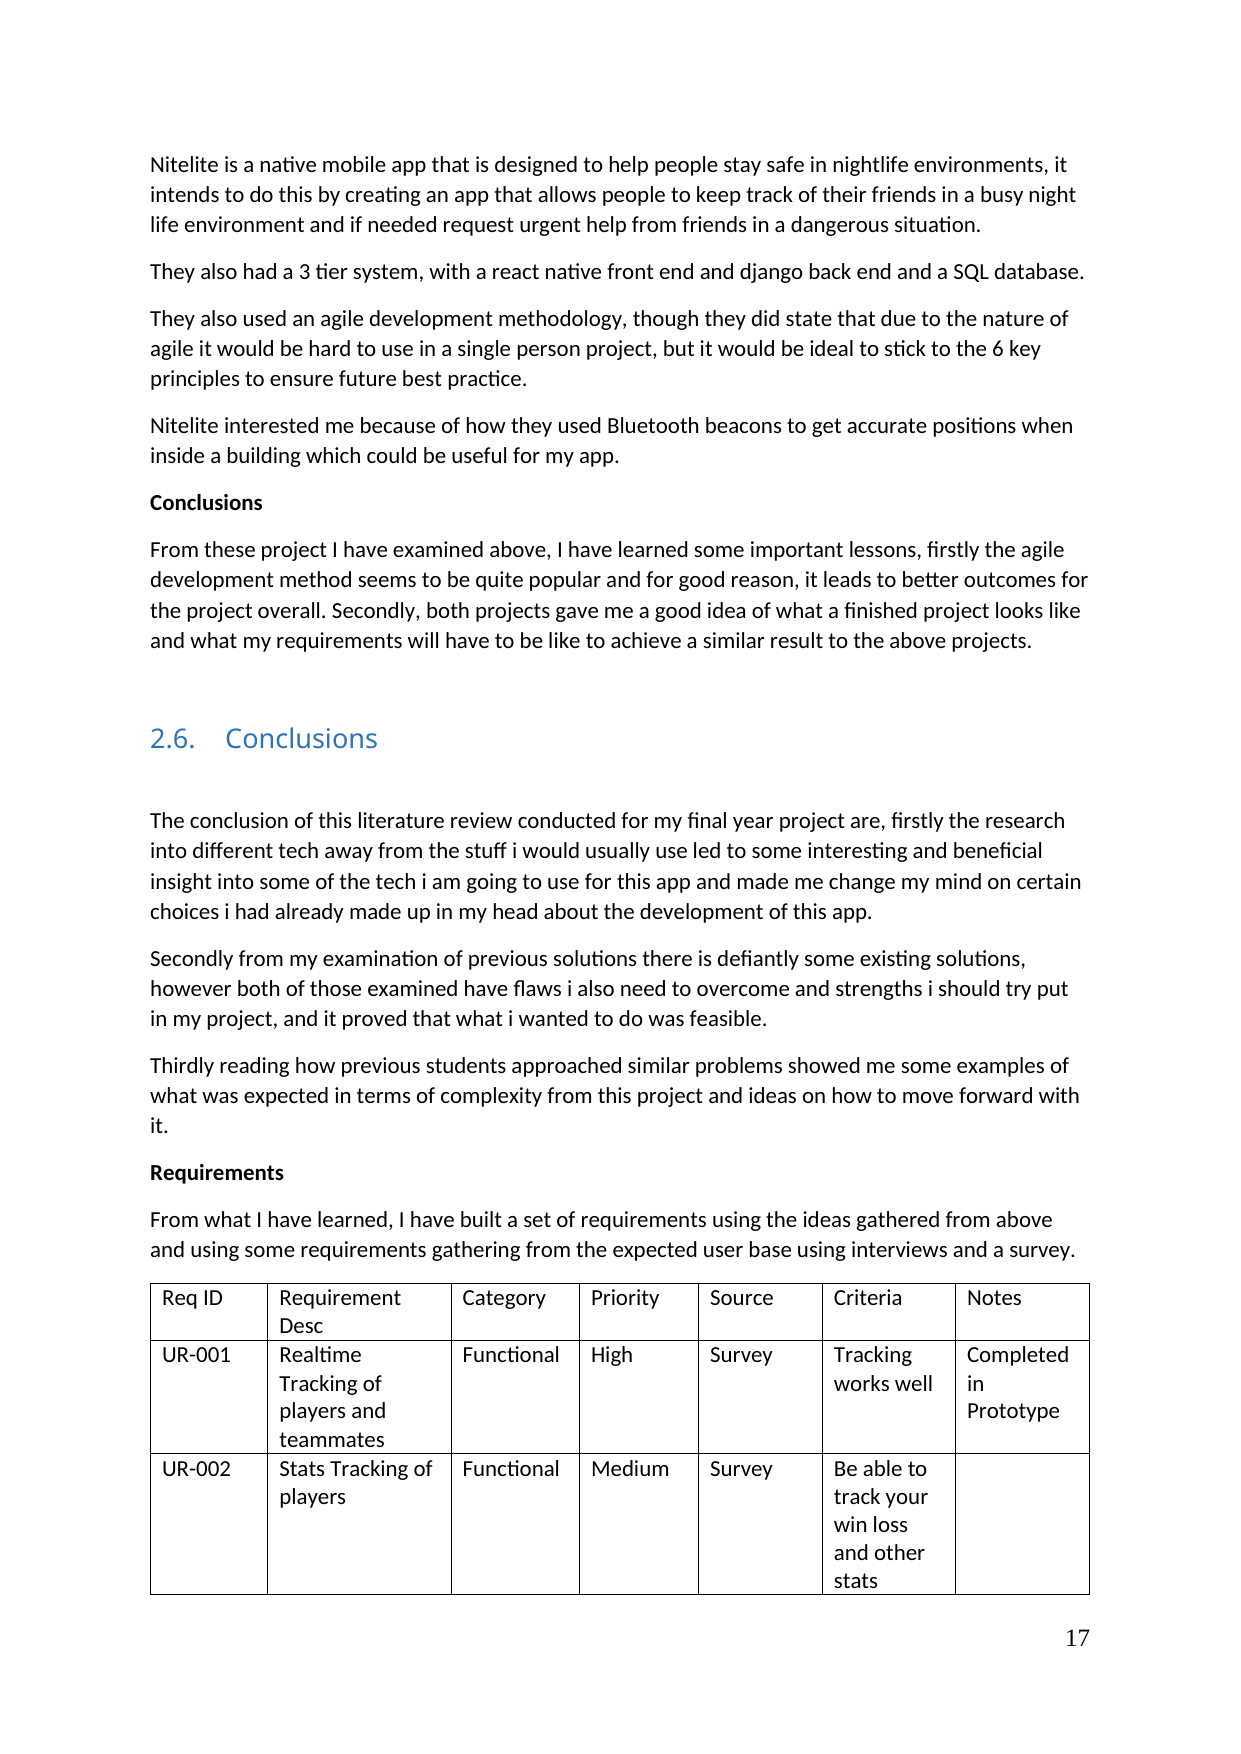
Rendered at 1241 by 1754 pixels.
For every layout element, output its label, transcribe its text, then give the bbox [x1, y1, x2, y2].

table_cell UR-002 [151, 1454, 267, 1594]
table_header Priority [580, 1284, 698, 1339]
table_cell Completed in Prototype [956, 1341, 1089, 1453]
table_cell Functional [452, 1454, 579, 1594]
table_cell Be able to track your win loss and other stats [823, 1454, 955, 1594]
text From these project I have examined above, I have learned some important lessons, firstly the agile development method seems to be quite popular and for good reason, it leads to better outcomes for the project overall. Secondly, both projects gave me a good idea of what a finished project looks like and what my requirements will have to be like to achieve a similar result to the above projects. [150, 535, 1090, 654]
table_cell High [580, 1341, 698, 1453]
table_header Requirement Desc [268, 1284, 451, 1339]
table_cell Survey [699, 1341, 822, 1453]
table_cell Realtime Tracking of players and teammates [268, 1341, 451, 1453]
text From what I have learned, I have built a set of requirements using the ideas gathered from above and using some requirements gathering from the expected user base using interviews and a survey. [150, 1205, 1090, 1264]
text Conclusions [150, 488, 1090, 517]
text Secondly from my examination of previous solutions there is defiantly some existing solutions, however both of those examined have flaws i also need to overcome and strengths i should try put in my project, and it proved that what i wanted to do was feasible. [150, 944, 1090, 1032]
text Thirdly reading how previous students approached similar problems showed me some examples of what was expected in terms of complexity from this project and ideas on how to move forward with it. [150, 1051, 1090, 1140]
text Nitelite interested me because of how they used Bluetooth beacons to get accurate positions when inside a building which could be useful for my app. [150, 411, 1090, 470]
table_cell Stats Tracking of players [268, 1454, 451, 1594]
text Nitelite is a native mobile app that is designed to help people stay safe in nightlife environments, it intends to do this by creating an app that allows people to keep track of their friends in a busy night life environment and if needed request urgent help from friends in a dangerous situation. [150, 150, 1090, 238]
table_cell Medium [580, 1454, 698, 1594]
text They also had a 3 tier system, with a react native front end and django back end and a SQL database. [150, 257, 1090, 285]
text The conclusion of this literature review conducted for my final year project are, firstly the research into different tech away from the stuff i would usually use led to some interesting and beneficial insight into some of the tech i am going to use for this app and made me change my mind on certain choices i had already made up in my head about the development of this app. [150, 806, 1090, 925]
table_cell Tracking works well [823, 1341, 955, 1453]
table_cell UR-001 [151, 1341, 267, 1453]
table_header Category [452, 1284, 579, 1339]
subtitle 2.6. Conclusions [150, 720, 1090, 757]
table_cell Survey [699, 1454, 822, 1594]
text Requirements [150, 1158, 1090, 1187]
table_header Notes [956, 1284, 1089, 1339]
table_header Criteria [823, 1284, 955, 1339]
table_cell [956, 1454, 1089, 1594]
table_cell Functional [452, 1341, 579, 1453]
table_header Req ID [151, 1284, 267, 1339]
table_header Source [699, 1284, 822, 1339]
text They also used an agile development methodology, though they did state that due to the nature of agile it would be hard to use in a single person project, but it would be ideal to stick to the 6 key principles to ensure future best practice. [150, 304, 1090, 393]
